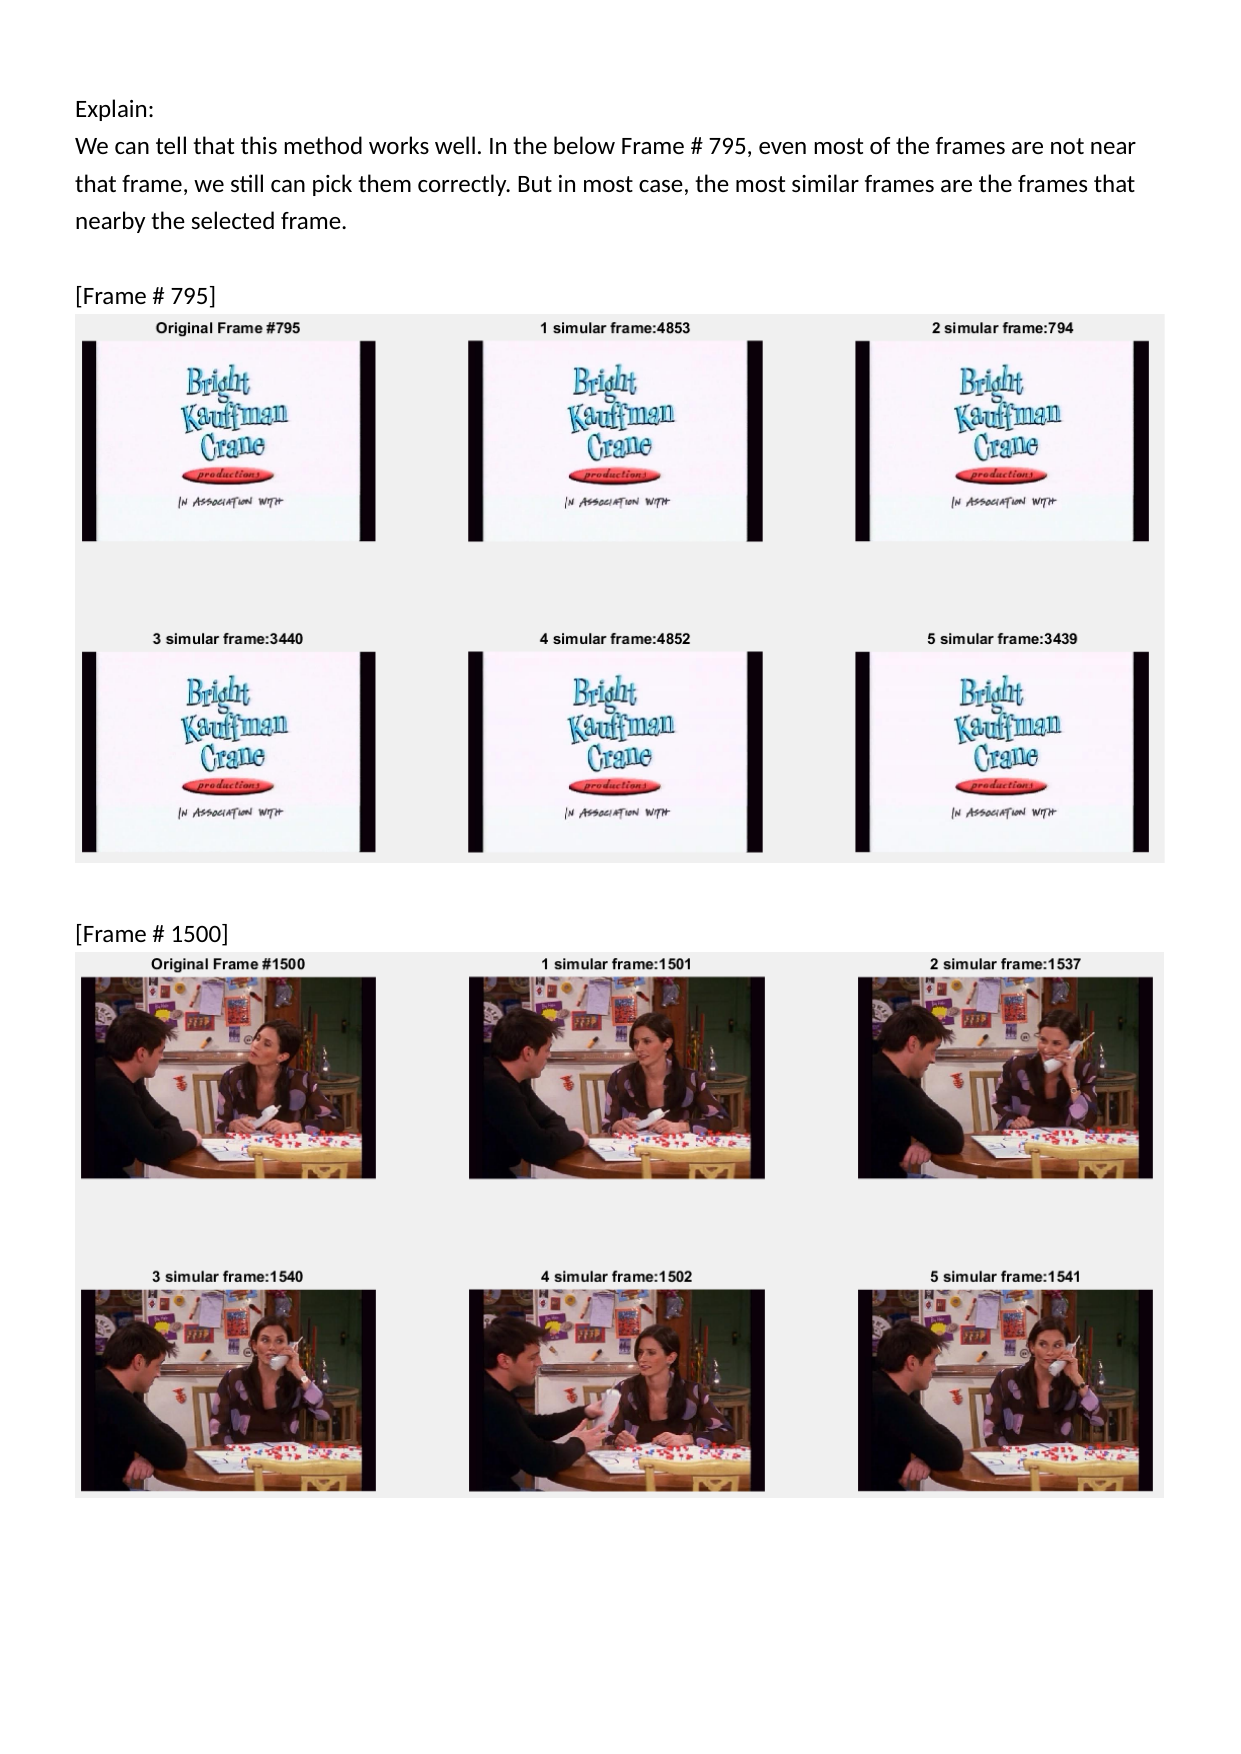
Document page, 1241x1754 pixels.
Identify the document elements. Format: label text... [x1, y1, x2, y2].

text Explain: [75, 89, 1165, 127]
picture [75, 952, 1164, 1498]
text [Frame # 1500] [75, 914, 1165, 952]
picture [75, 314, 1165, 863]
text We can tell that this method works well. In the below Frame # 795, even most of the frames are not near that frame, we still can pick them correctly. But in most case, the most similar frames are the frames that nearby the selected frame. [75, 127, 1165, 239]
text [Frame # 795] [75, 277, 1165, 314]
